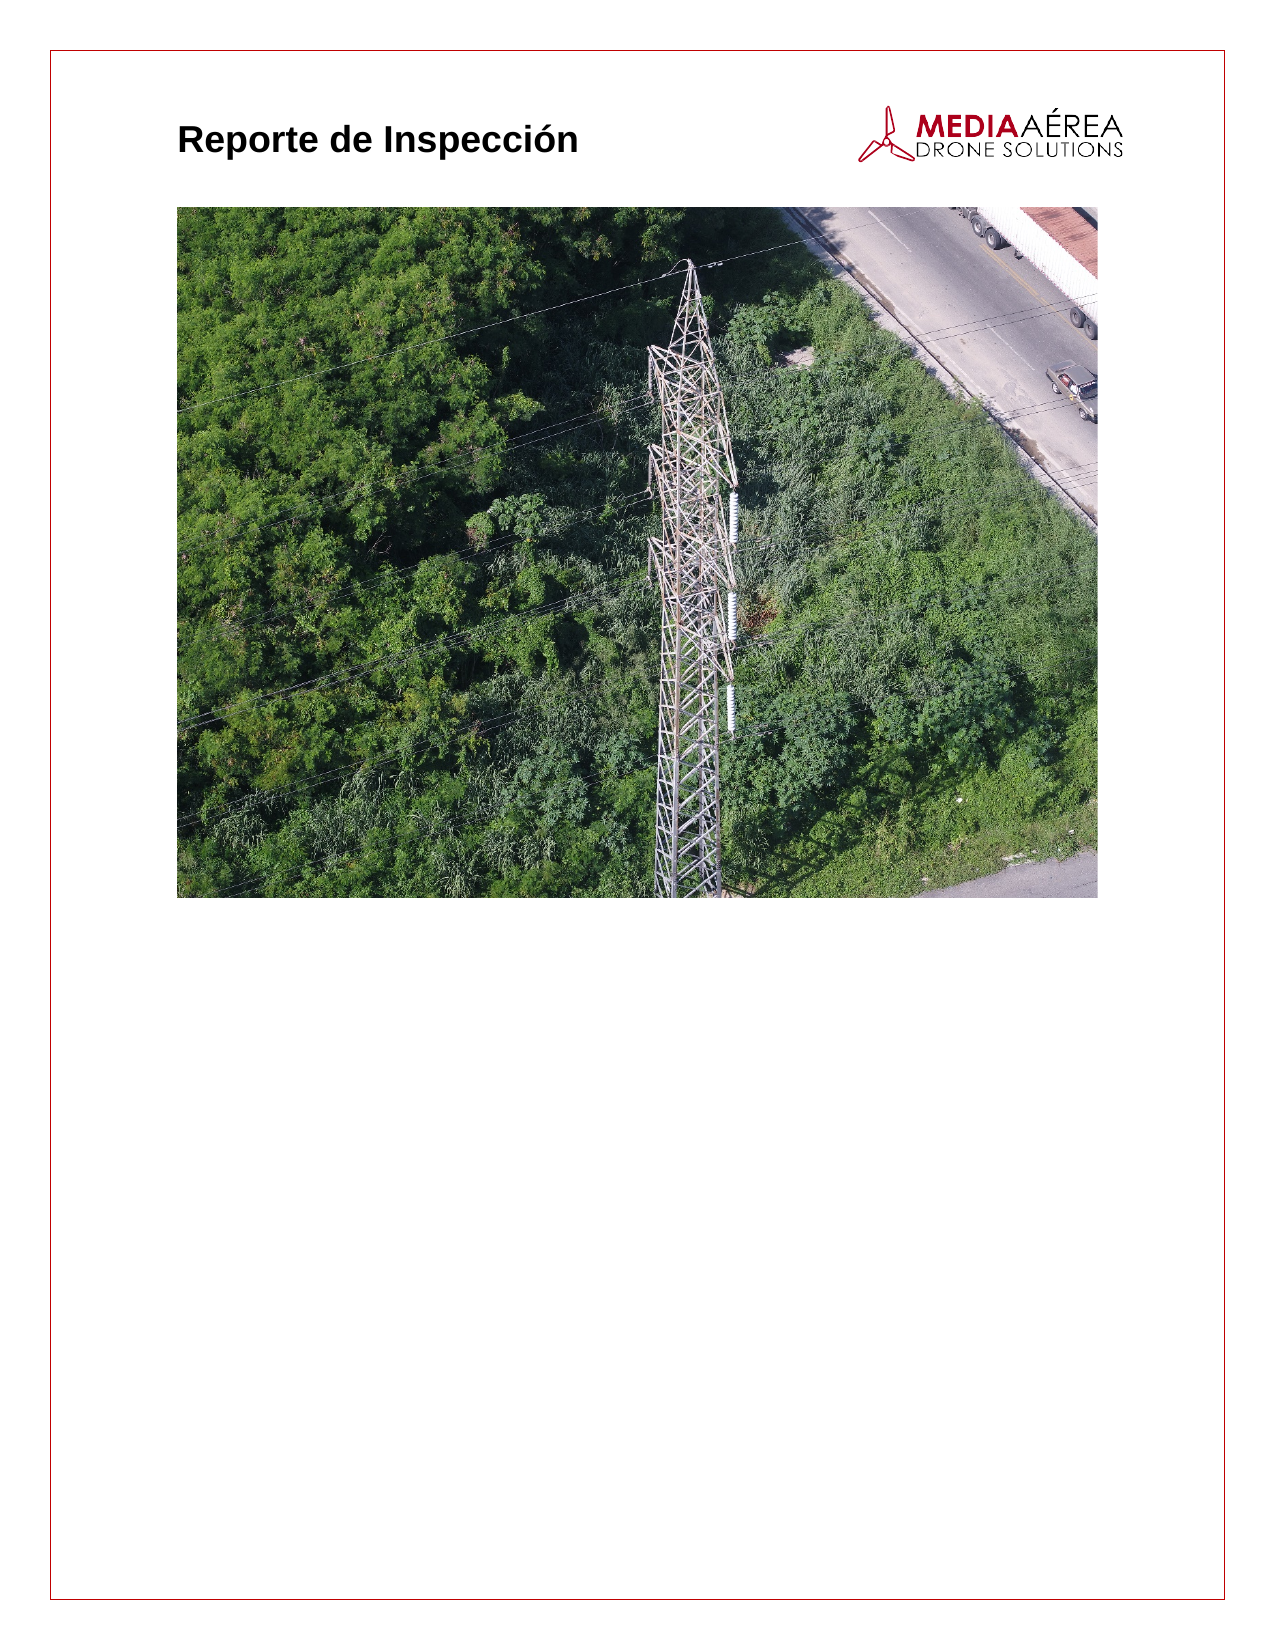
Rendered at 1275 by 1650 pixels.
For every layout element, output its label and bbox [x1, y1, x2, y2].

picture [916, 108, 1123, 157]
picture [177, 207, 1098, 898]
